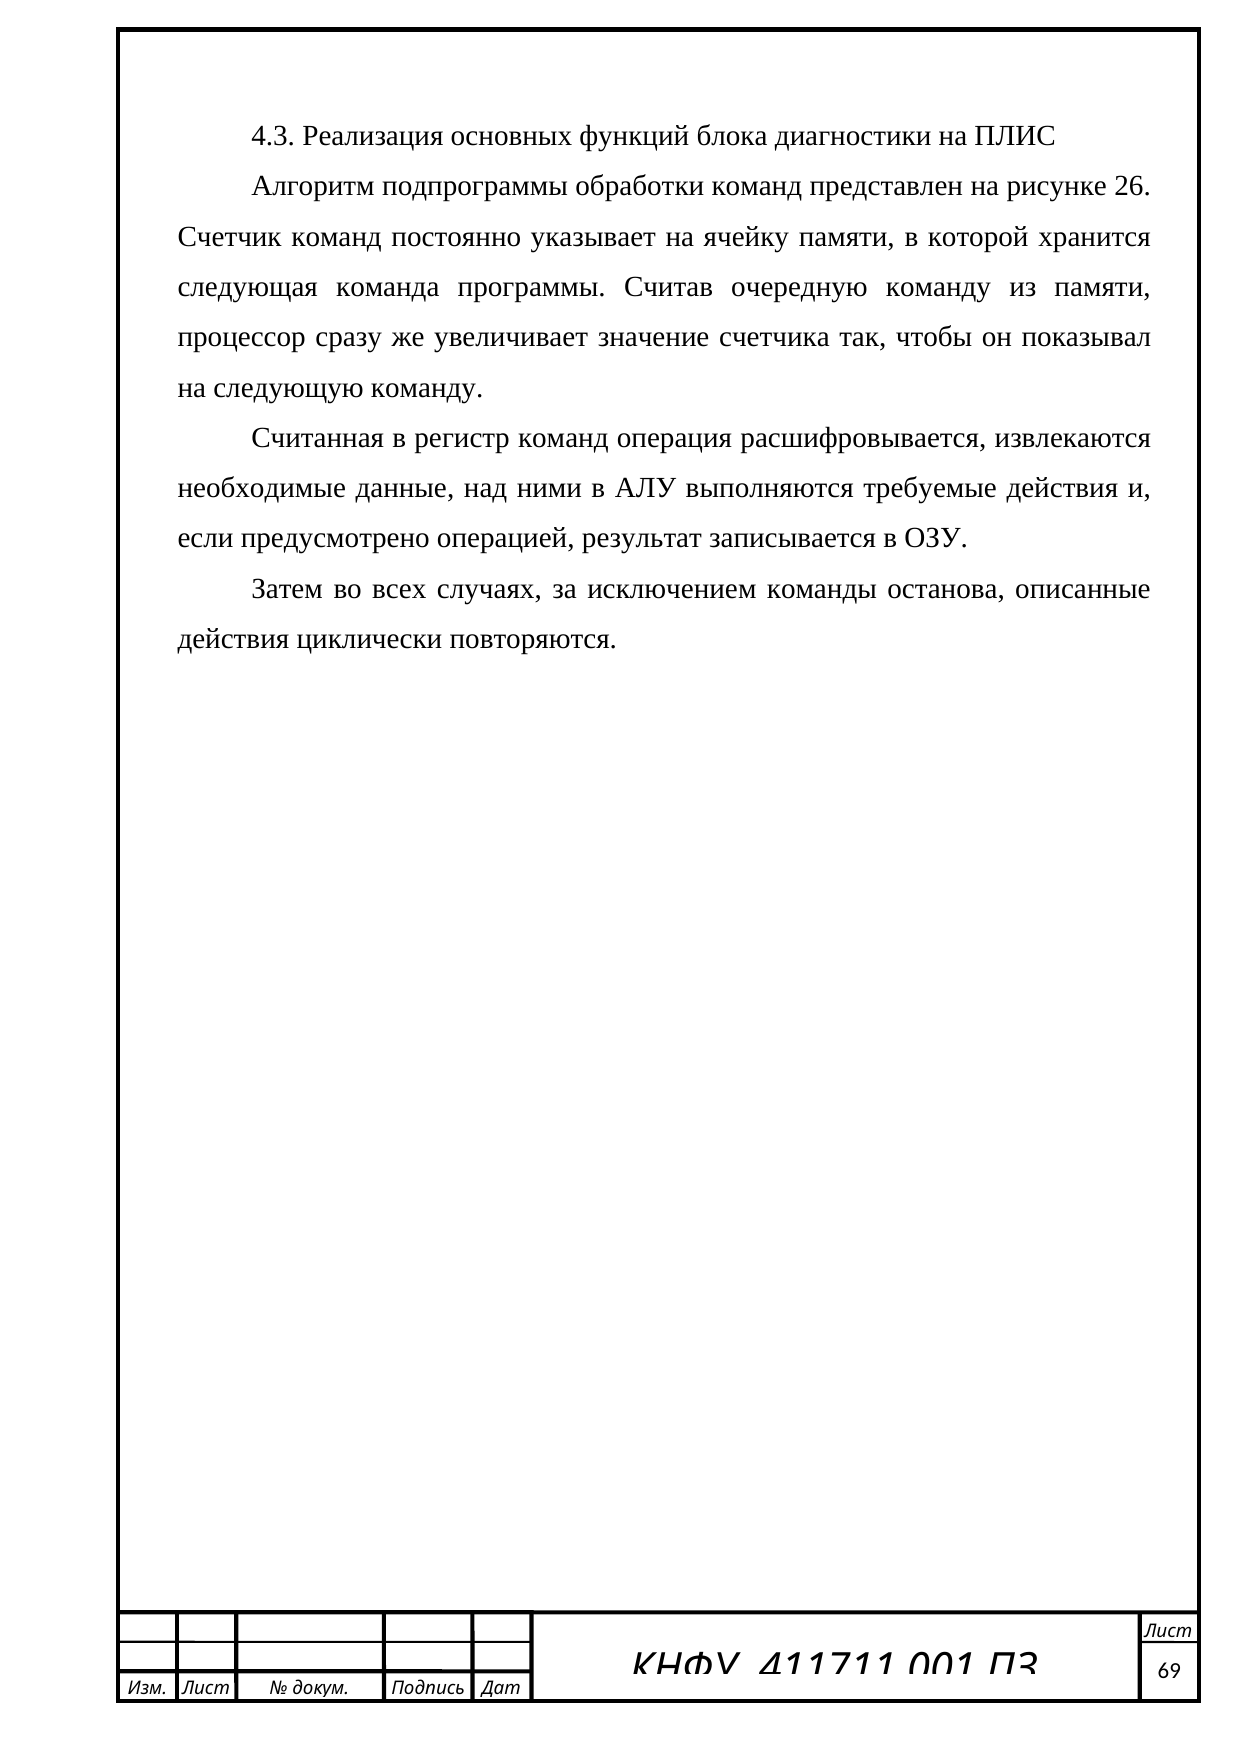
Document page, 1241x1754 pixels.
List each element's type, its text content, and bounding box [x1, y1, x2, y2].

subtitle 4.3. Реализация основных функций блока диагностики на ПЛИС [177, 118, 1152, 152]
text Затем во всех случаях, за исключением команды останова, описанные действия циклически повторяются. [177, 571, 1152, 655]
text Алгоритм подпрограммы обработки команд представлен на рисунке 26. Счетчик команд постоянно указывает на ячейку памяти, в которой хранится следующая команда программы. Считав очередную команду из памяти, процессор сразу же увеличивает значение счетчика так, чтобы он показывал на следующую команду. [177, 168, 1152, 403]
text Считанная в регистр команд операция расшифровывается, извлекаются необходимые данные, над ними в АЛУ выполняются требуемые действия и, если предусмотрено операцией, результат записывается в ОЗУ. [177, 420, 1152, 554]
